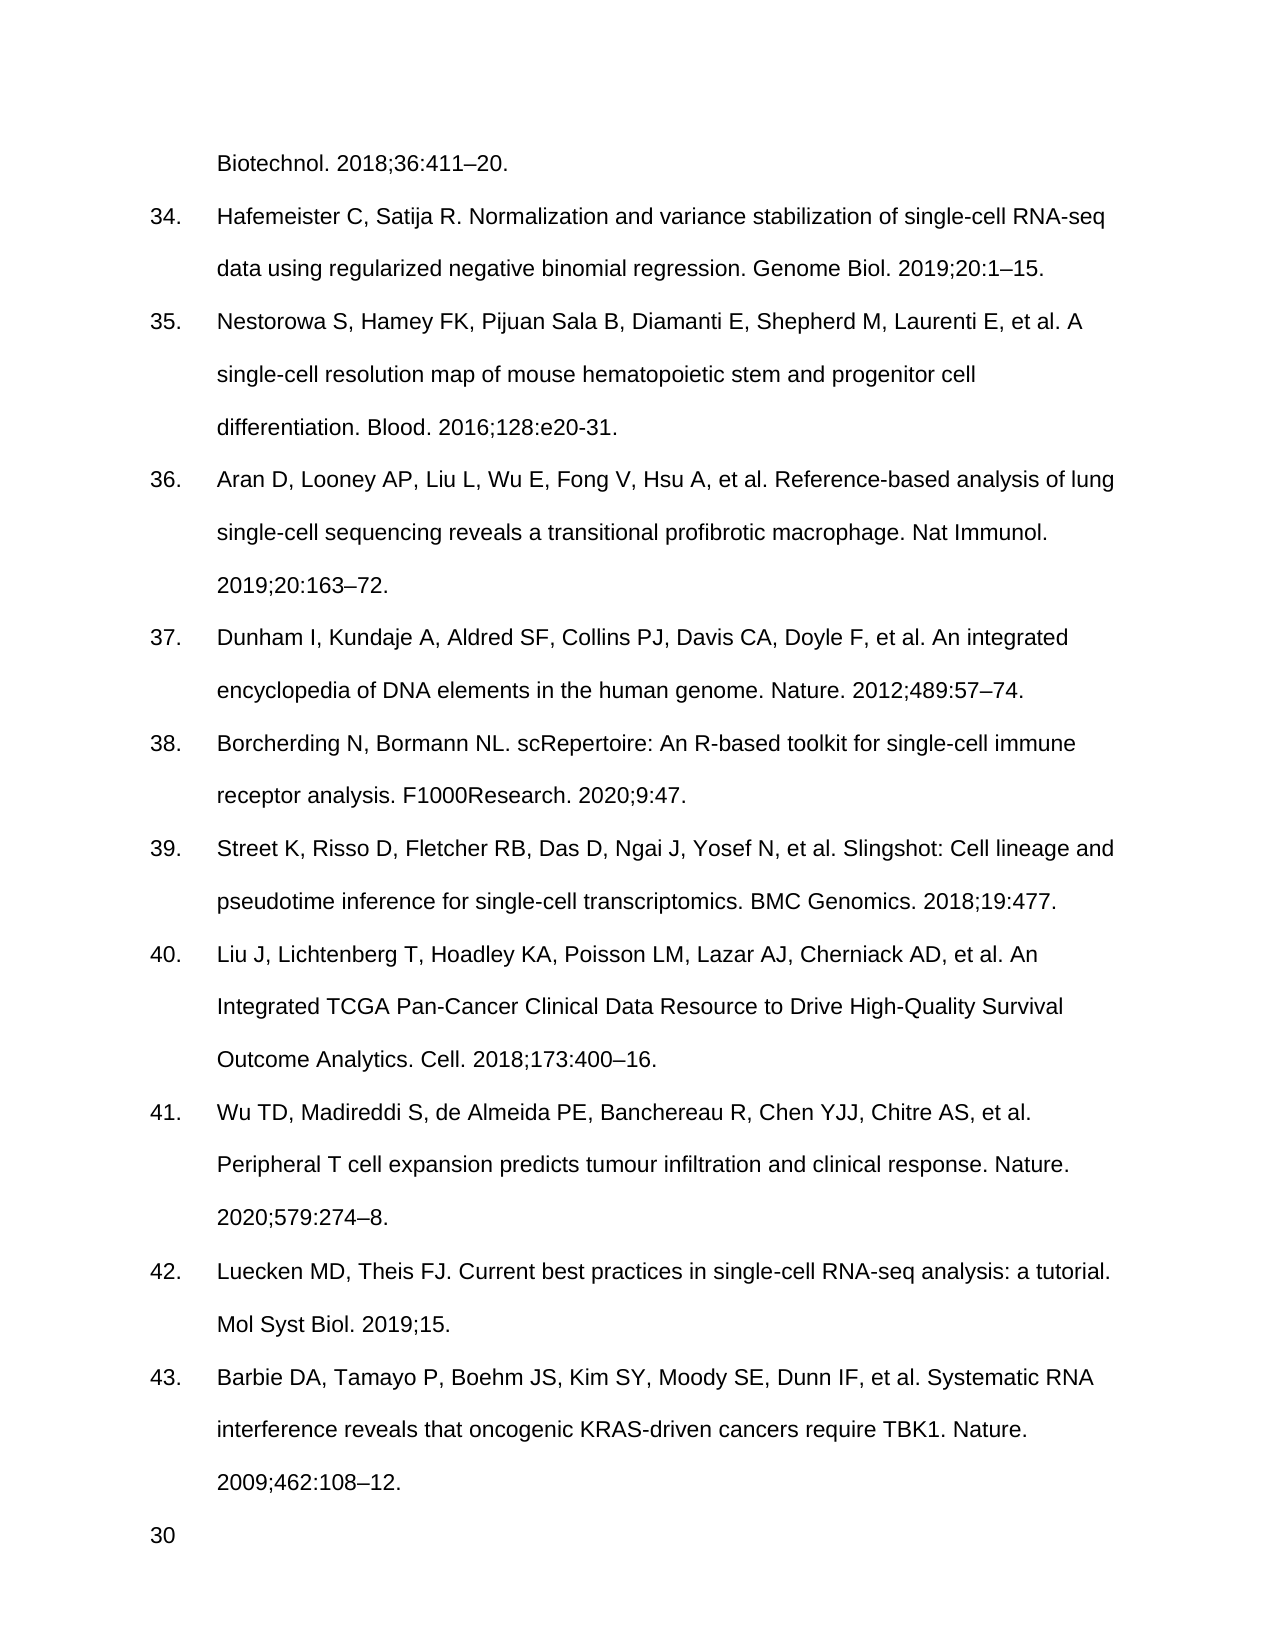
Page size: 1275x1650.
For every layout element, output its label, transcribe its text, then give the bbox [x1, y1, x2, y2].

text 37. Dunham I, Kundaje A, Aldred SF, Collins PJ, Davis CA, Doyle F, et al. An integrated encyclopedia of DNA elements in the human genome. Nature. 2012;489:57–74. [150, 624, 1125, 703]
text 36. Aran D, Looney AP, Liu L, Wu E, Fong V, Hsu A, et al. Reference-based analysis of lung single-cell sequencing reveals a transitional profibrotic macrophage. Nat Immunol. 2019;20:163–72. [150, 466, 1125, 598]
text 35. Nestorowa S, Hamey FK, Pijuan Sala B, Diamanti E, Shepherd M, Laurenti E, et al. A single-cell resolution map of mouse hematopoietic stem and progenitor cell differentiation. Blood. 2016;128:e20-31. [150, 308, 1125, 440]
text 42. Luecken MD, Theis FJ. Current best practices in single‐cell RNA‐seq analysis: a tutorial. Mol Syst Biol. 2019;15. [150, 1257, 1125, 1337]
text 41. Wu TD, Madireddi S, de Almeida PE, Banchereau R, Chen YJJ, Chitre AS, et al. Peripheral T cell expansion predicts tumour infiltration and clinical response. Nature. 2020;579:274–8. [150, 1099, 1125, 1231]
text 34. Hafemeister C, Satija R. Normalization and variance stabilization of single-cell RNA-seq data using regularized negative binomial regression. Genome Biol. 2019;20:1–15. [150, 203, 1125, 282]
text 40. Liu J, Lichtenberg T, Hoadley KA, Poisson LM, Lazar AJ, Cherniack AD, et al. An Integrated TCGA Pan-Cancer Clinical Data Resource to Drive High-Quality Survival Outcome Analytics. Cell. 2018;173:400–16. [150, 941, 1125, 1072]
text 43. Barbie DA, Tamayo P, Boehm JS, Kim SY, Moody SE, Dunn IF, et al. Systematic RNA interference reveals that oncogenic KRAS-driven cancers require TBK1. Nature. 2009;462:108–12. [150, 1363, 1125, 1495]
text 38. Borcherding N, Bormann NL. scRepertoire: An R-based toolkit for single-cell immune receptor analysis. F1000Research. 2020;9:47. [150, 730, 1125, 809]
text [150, 150, 1125, 176]
text 39. Street K, Risso D, Fletcher RB, Das D, Ngai J, Yosef N, et al. Slingshot: Cell lineage and pseudotime inference for single-cell transcriptomics. BMC Genomics. 2018;19:477. [150, 835, 1125, 914]
